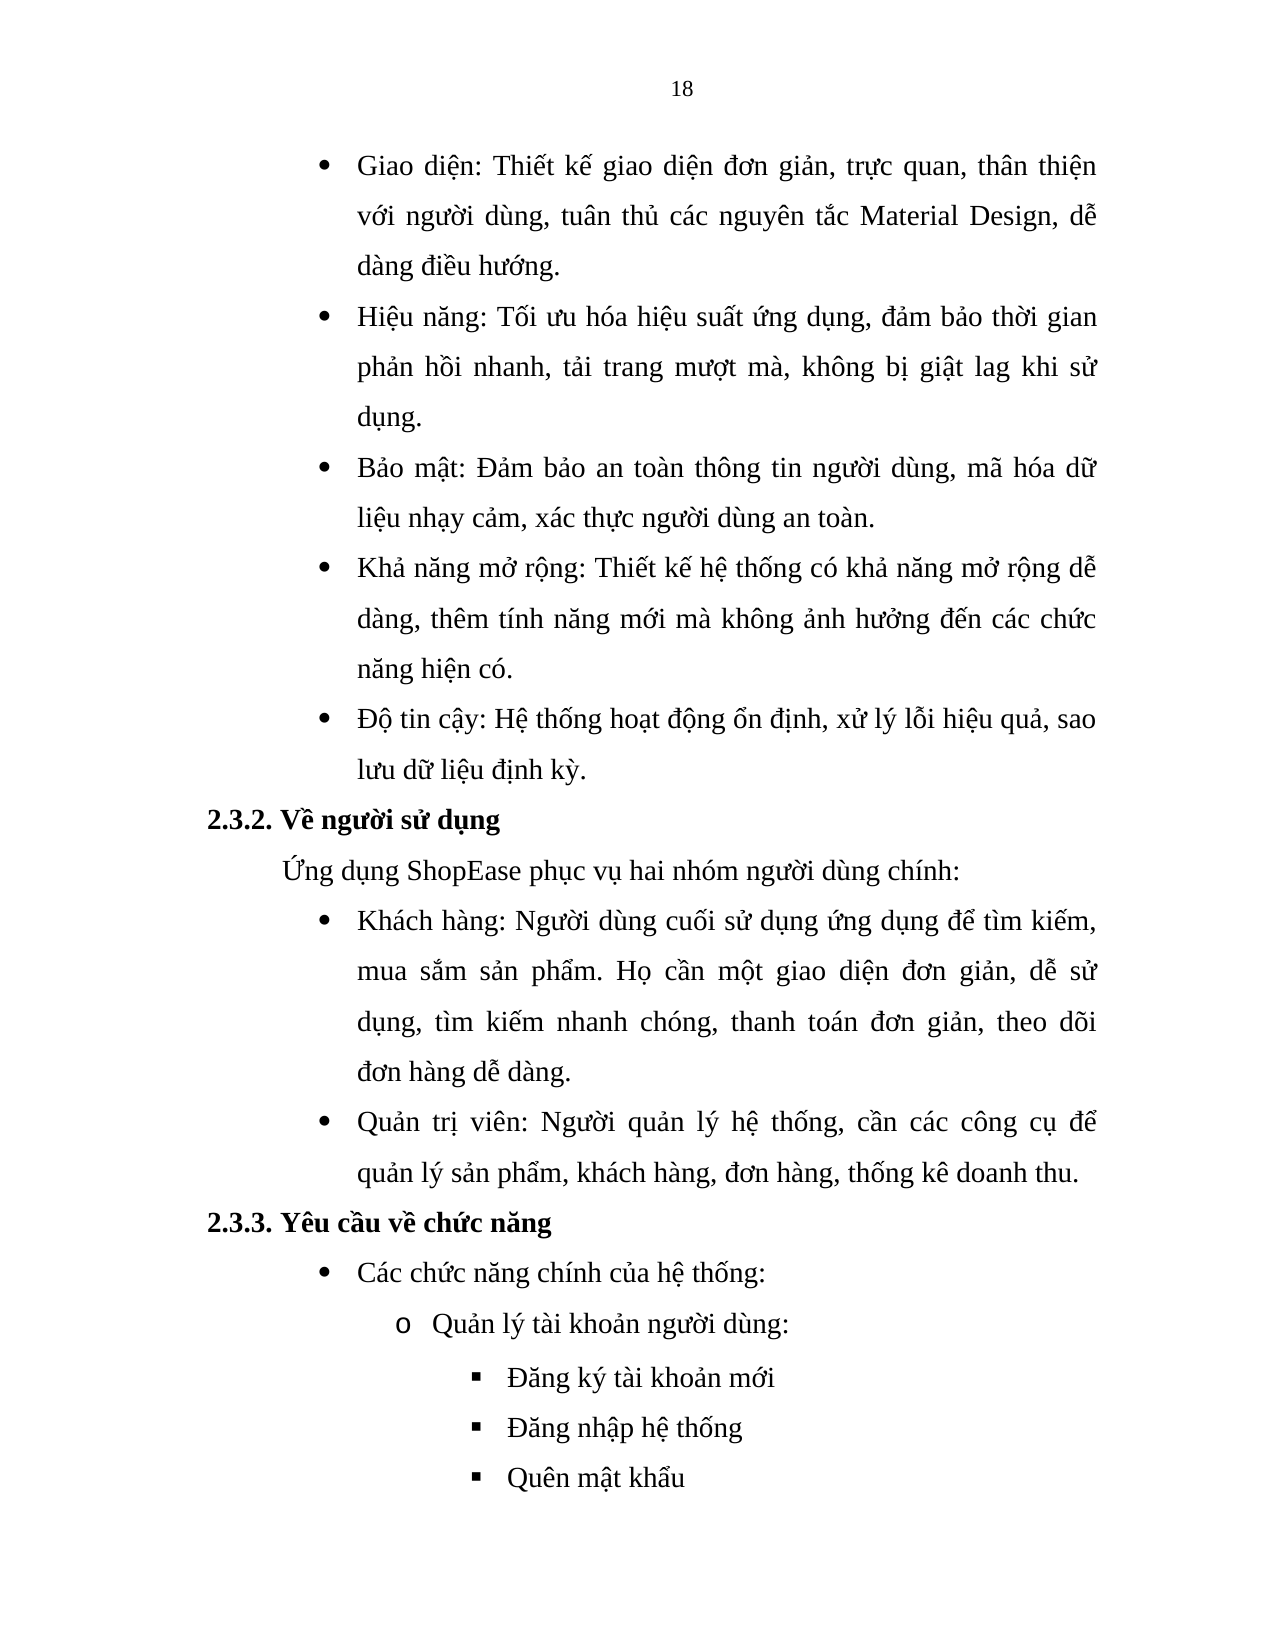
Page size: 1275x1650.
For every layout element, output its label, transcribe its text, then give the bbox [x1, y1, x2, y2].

list Đăng ký tài khoản mới [469, 1360, 1098, 1393]
list Khả năng mở rộng: Thiết kế hệ thống có khả năng mở rộng dễ dàng, thêm tính năng mới mà không ảnh hưởng đến các chức năng hiện có. [319, 551, 1098, 685]
list Quên mật khẩu [469, 1461, 1098, 1494]
list Giao diện: Thiết kế giao diện đơn giản, trực quan, thân thiện với người dùng, tuân thủ các nguyên tắc Material Design, dễ dàng điều hướng. [319, 148, 1098, 282]
text 2.3.3. Yêu cầu về chức năng [207, 1205, 1157, 1238]
text 2.3.2. Về người sử dụng [207, 802, 1157, 836]
list Bảo mật: Đảm bảo an toàn thông tin người dùng, mã hóa dữ liệu nhạy cảm, xác thực người dùng an toàn. [319, 450, 1098, 534]
list Các chức năng chính của hệ thống: [319, 1255, 1098, 1289]
list Hiệu năng: Tối ưu hóa hiệu suất ứng dụng, đảm bảo thời gian phản hồi nhanh, tải trang mượt mà, không bị giật lag khi sử dụng. [319, 299, 1098, 433]
list Quản lý tài khoản người dùng: [394, 1306, 1098, 1342]
list Khách hàng: Người dùng cuối sử dụng ứng dụng để tìm kiếm, mua sắm sản phẩm. Họ cần một giao diện đơn giản, dễ sử dụng, tìm kiếm nhanh chóng, thanh toán đơn giản, theo dõi đơn hàng dễ dàng. [319, 903, 1098, 1087]
text Ứng dụng ShopEase phục vụ hai nhóm người dùng chính: [207, 853, 1098, 886]
list Độ tin cậy: Hệ thống hoạt động ổn định, xử lý lỗi hiệu quả, sao lưu dữ liệu định kỳ. [319, 702, 1098, 786]
list Đăng nhập hệ thống [469, 1410, 1098, 1444]
list Quản trị viên: Người quản lý hệ thống, cần các công cụ để quản lý sản phẩm, khách hàng, đơn hàng, thống kê doanh thu. [319, 1104, 1098, 1188]
